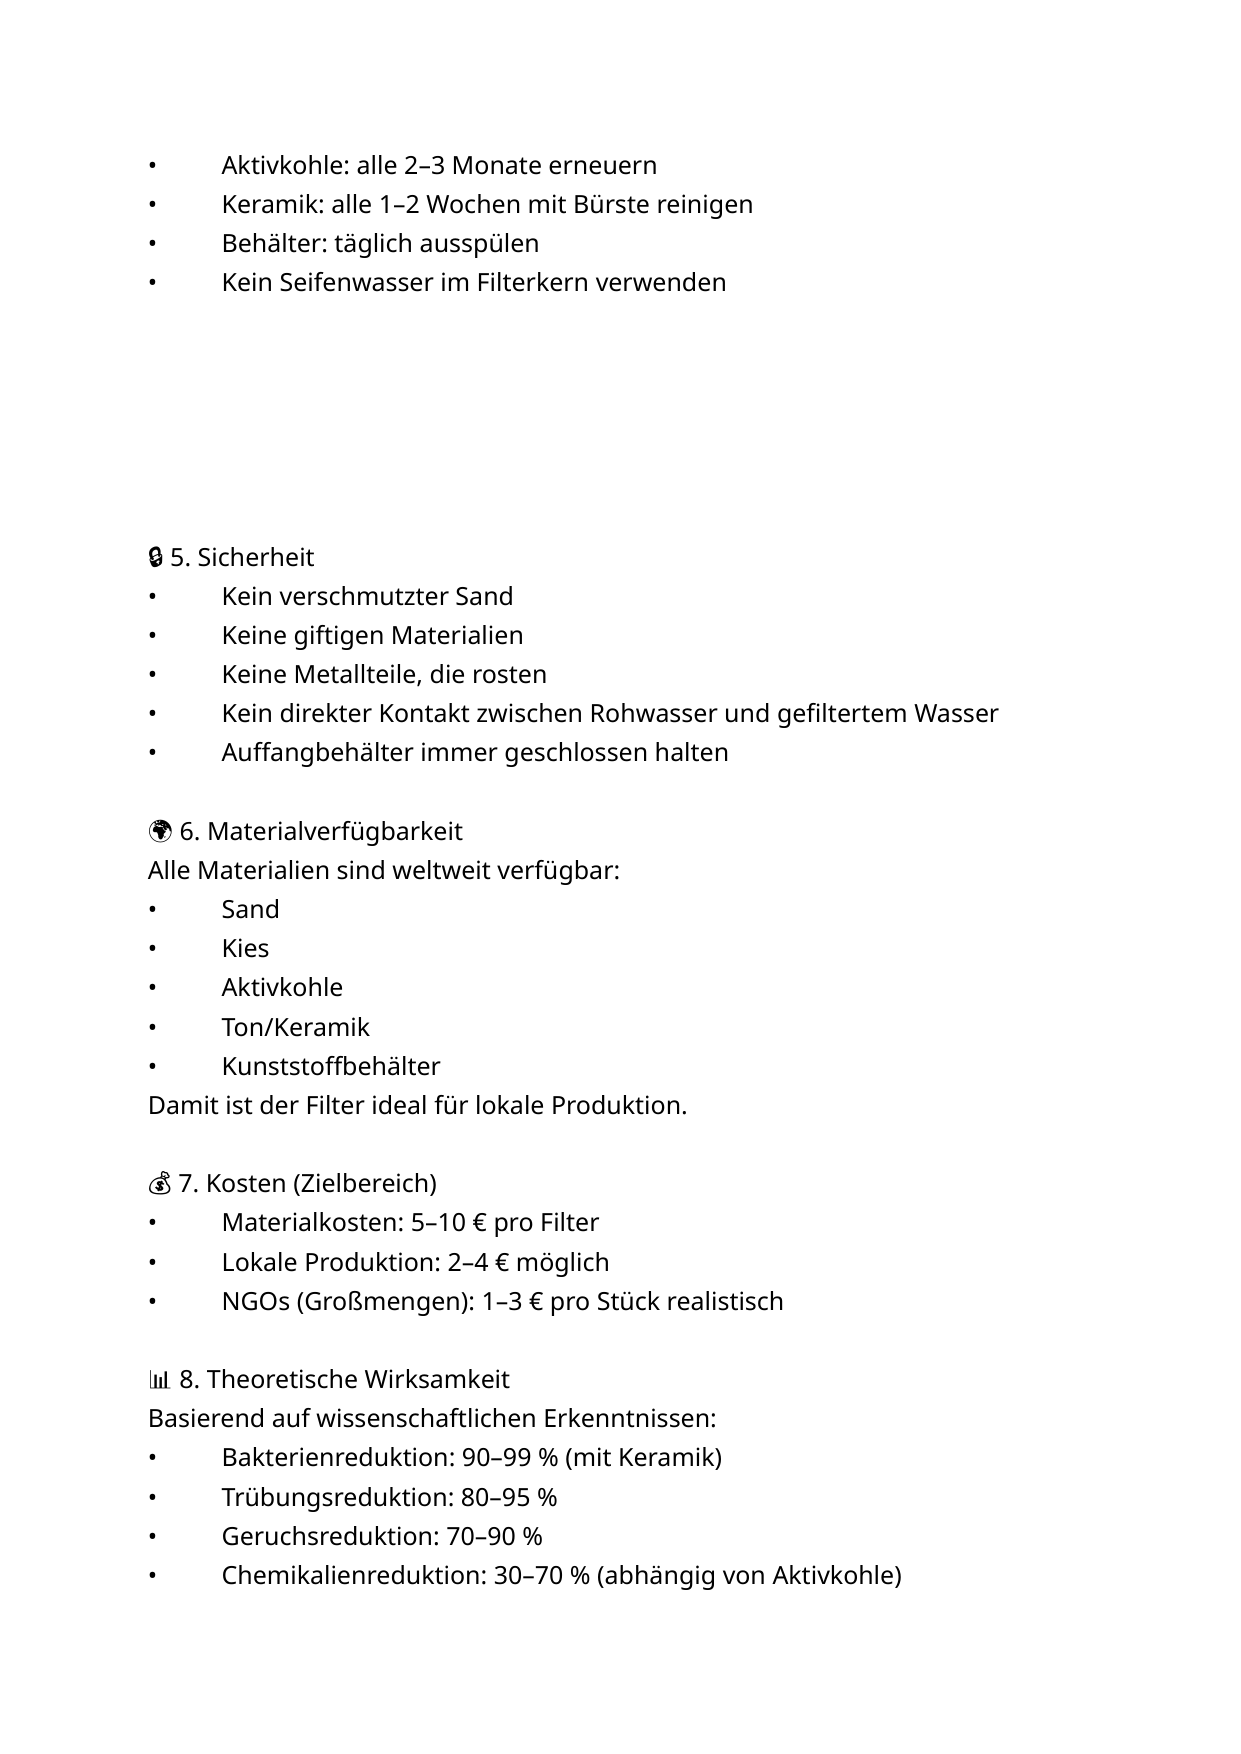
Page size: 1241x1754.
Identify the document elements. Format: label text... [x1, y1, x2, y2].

text • Auffangbehälter immer geschlossen halten [148, 735, 1093, 769]
text • Behälter: täglich ausspülen [148, 226, 1093, 260]
text • Keine Metallteile, die rosten [148, 657, 1093, 691]
text • Keine giftigen Materialien [148, 618, 1093, 652]
text Basierend auf wissenschaftlichen Erkenntnissen: [148, 1401, 1093, 1435]
text • Keramik: alle 1–2 Wochen mit Bürste reinigen [148, 187, 1093, 221]
text • Chemikalienreduktion: 30–70 % (abhängig von Aktivkohle) [148, 1558, 1093, 1592]
text Damit ist der Filter ideal für lokale Produktion. [148, 1088, 1093, 1122]
text Alle Materialien sind weltweit verfügbar: [148, 853, 1093, 887]
text 📊 8. Theoretische Wirksamkeit [148, 1362, 1093, 1396]
text 🌍 6. Materialverfügbarkeit [148, 813, 1093, 847]
text 💰 7. Kosten (Zielbereich) [148, 1166, 1093, 1200]
text • Geruchsreduktion: 70–90 % [148, 1518, 1093, 1552]
text • Kein verschmutzter Sand [148, 578, 1093, 612]
text 🔒 5. Sicherheit [148, 539, 1093, 573]
text • Materialkosten: 5–10 € pro Filter [148, 1205, 1093, 1239]
text • Kein direkter Kontakt zwischen Rohwasser und gefiltertem Wasser [148, 696, 1093, 730]
text • Kunststoffbehälter [148, 1048, 1093, 1082]
text • Sand [148, 892, 1093, 926]
text • Aktivkohle [148, 970, 1093, 1004]
text • NGOs (Großmengen): 1–3 € pro Stück realistisch [148, 1283, 1093, 1317]
text • Ton/Keramik [148, 1009, 1093, 1043]
text • Lokale Produktion: 2–4 € möglich [148, 1244, 1093, 1278]
text • Bakterienreduktion: 90–99 % (mit Keramik) [148, 1440, 1093, 1474]
text • Kein Seifenwasser im Filterkern verwenden [148, 265, 1093, 299]
text • Aktivkohle: alle 2–3 Monate erneuern [148, 148, 1093, 182]
text • Trübungsreduktion: 80–95 % [148, 1479, 1093, 1513]
text • Kies [148, 931, 1093, 965]
